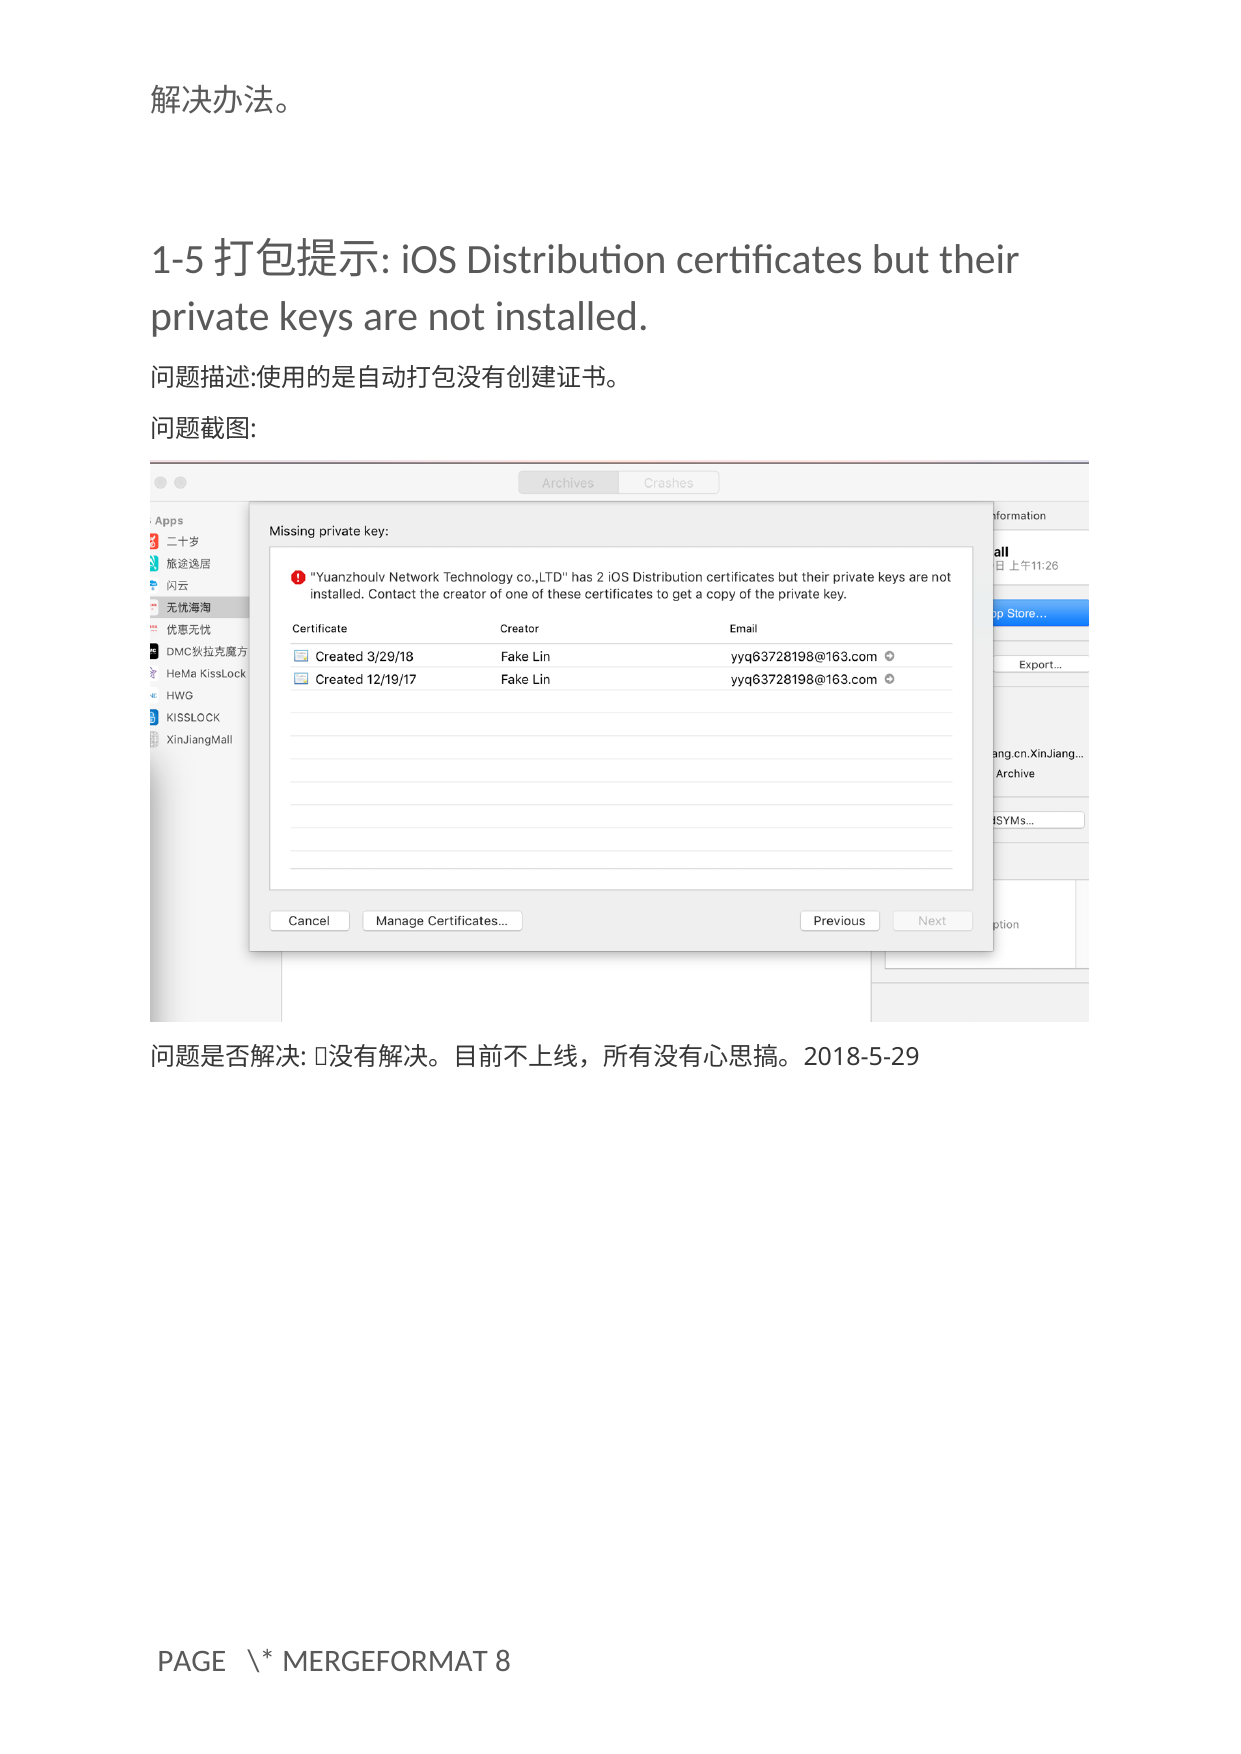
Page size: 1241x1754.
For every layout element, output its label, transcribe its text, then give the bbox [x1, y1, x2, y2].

subtitle 1-5打包提示: iOS Distribution certificates but their private keys are not installed. [150, 225, 1090, 341]
text 解决办法。 [150, 75, 1090, 120]
text 问题描述:使用的是自动打包没有创建证书。 [150, 357, 1090, 393]
text 问题截图: [150, 409, 1090, 445]
picture [150, 460, 1089, 1022]
text 问题是否解决: ❌没有解决。目前不上线，所有没有心思搞。2018-5-29 [150, 1037, 1090, 1073]
